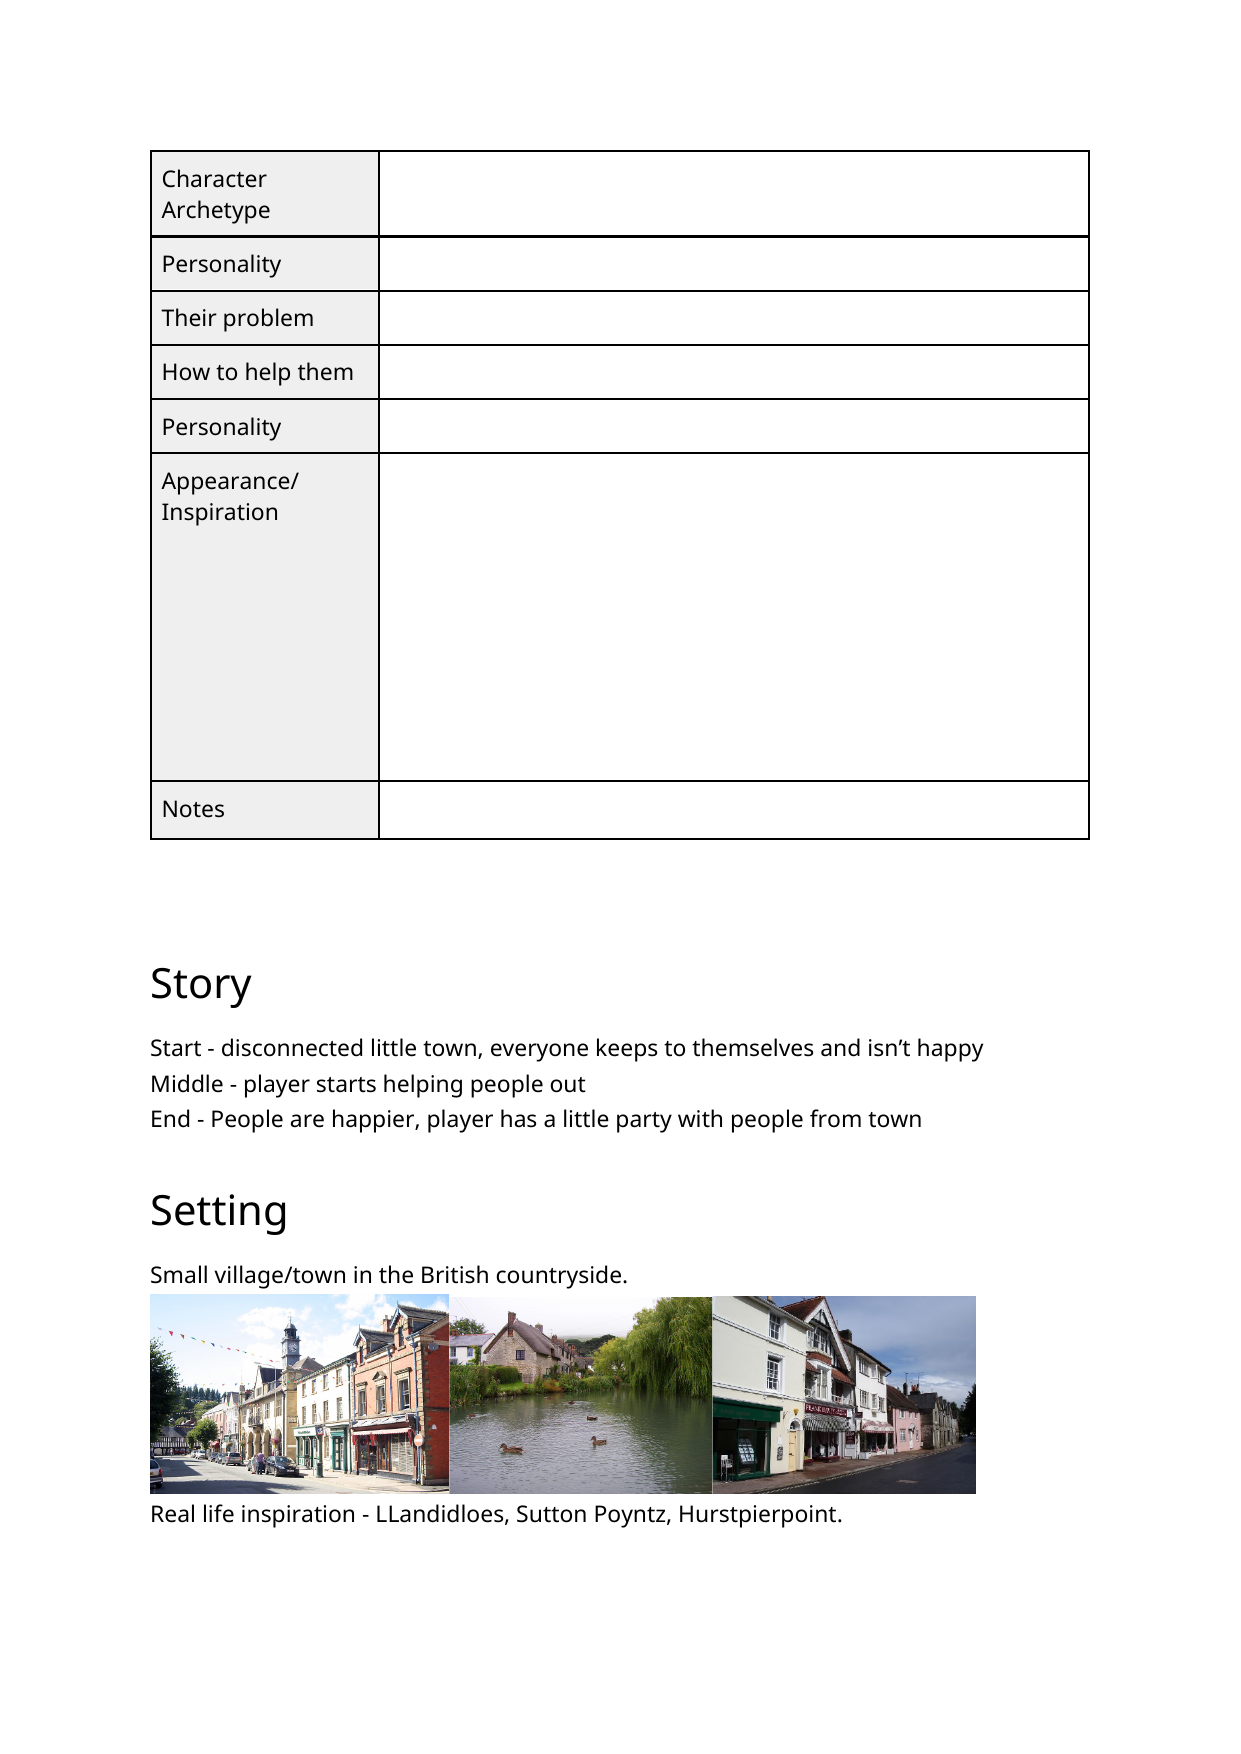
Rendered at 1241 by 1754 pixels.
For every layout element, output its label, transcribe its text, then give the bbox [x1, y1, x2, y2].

table_cell [380, 400, 1088, 452]
text Start - disconnected little town, everyone keeps to themselves and isn’t happy [150, 1032, 1115, 1063]
text Small village/town in the British countryside. [150, 1259, 1115, 1290]
table_cell Character Archetype [152, 152, 378, 235]
picture [150, 1294, 976, 1494]
table_cell [380, 292, 1088, 344]
text Real life inspiration - LLandidloes, Sutton Poyntz, Hurstpierpoint. [150, 1498, 1115, 1530]
table_cell Their problem [152, 292, 378, 344]
subtitle Setting [150, 1181, 1115, 1238]
subtitle Story [150, 954, 1115, 1011]
table_cell [380, 152, 1088, 235]
table_cell [380, 238, 1088, 289]
table_cell Notes [152, 782, 378, 838]
table_cell [380, 782, 1088, 838]
table_cell Personality [152, 400, 378, 452]
table_cell [380, 454, 1088, 780]
text End - People are happier, player has a little party with people from town [150, 1103, 1115, 1135]
table_cell Appearance/ Inspiration [152, 454, 378, 780]
table_cell How to help them [152, 346, 378, 398]
text Middle - player starts helping people out [150, 1067, 1115, 1099]
table_cell Personality [152, 238, 378, 289]
table_cell [380, 346, 1088, 398]
